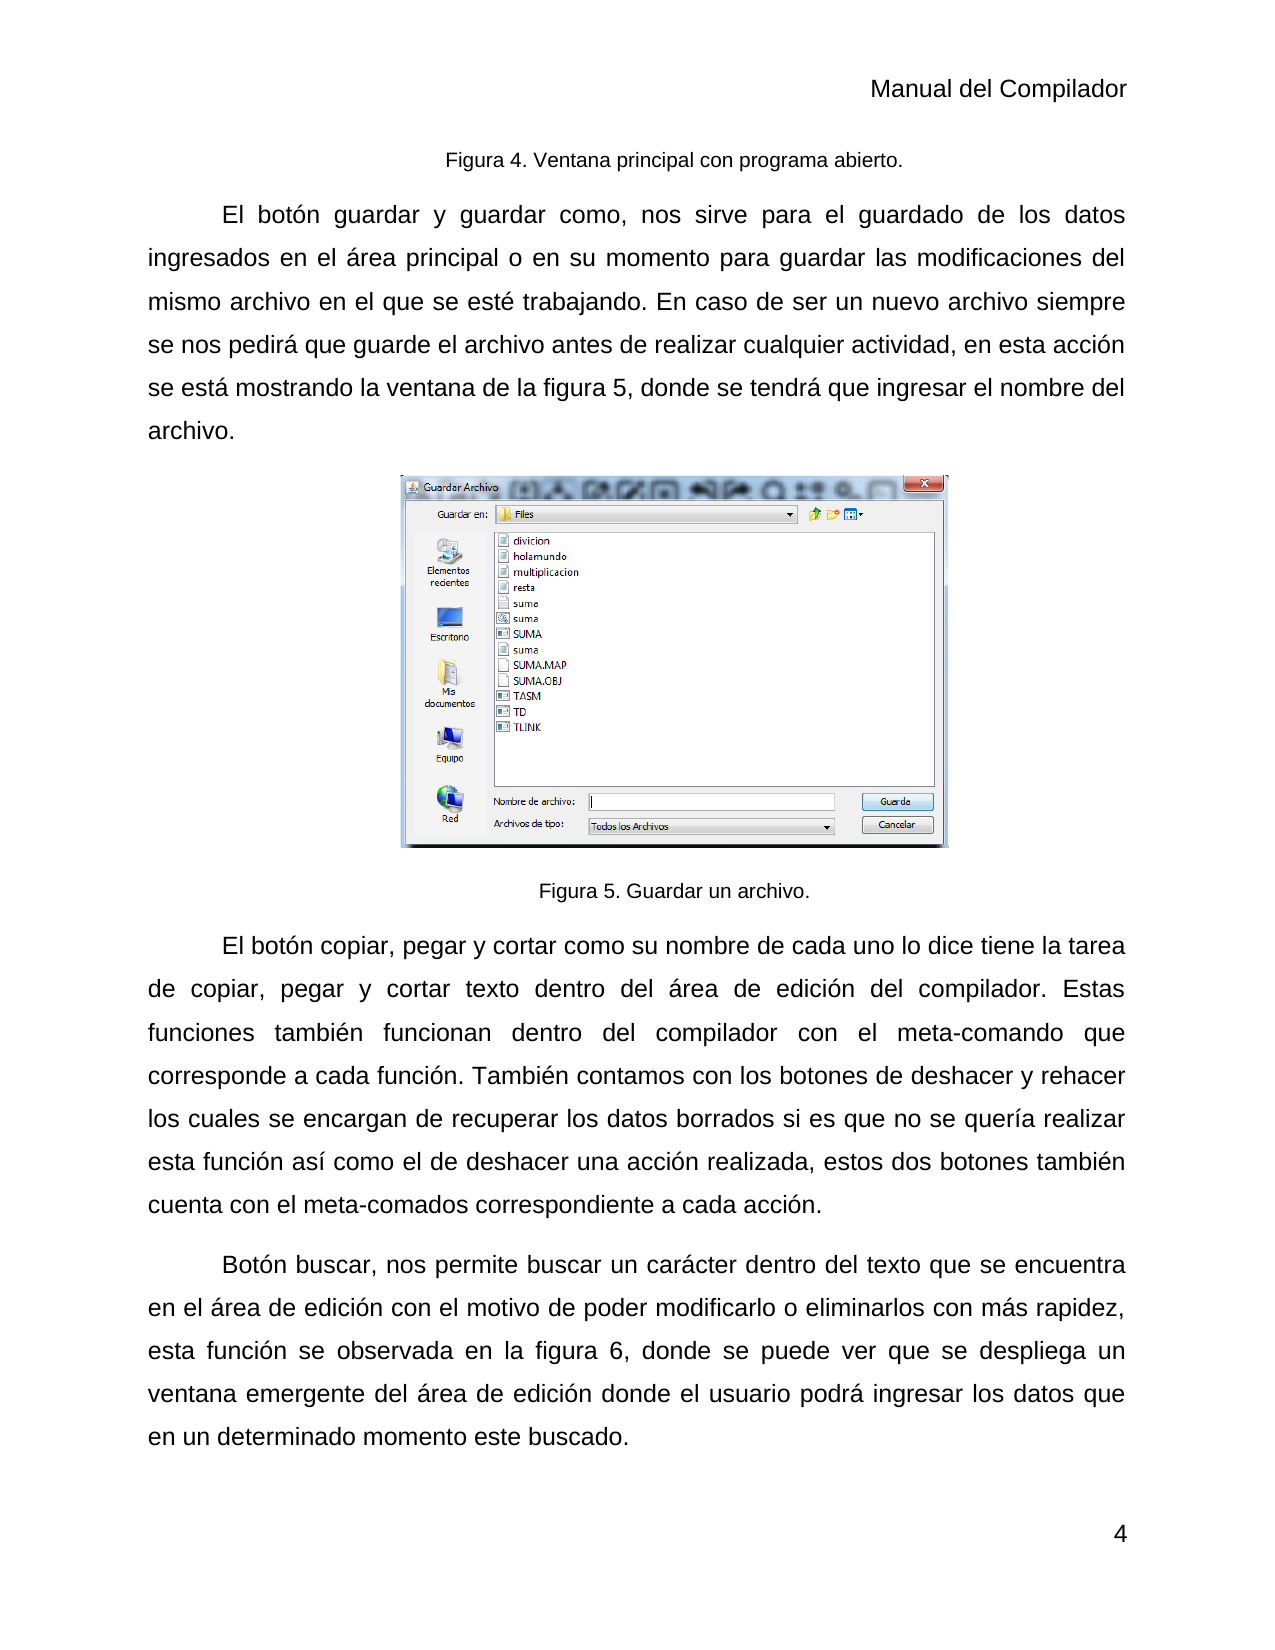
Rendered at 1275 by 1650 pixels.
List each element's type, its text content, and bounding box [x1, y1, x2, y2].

text Figura 5. Guardar un archivo. [222, 879, 1127, 903]
text Figura 4. Ventana principal con programa abierto. [222, 148, 1127, 172]
text El botón guardar y guardar como, nos sirve para el guardado de los datos ingresados en el área principal o en su momento para guardar las modificaciones del mismo archivo en el que se esté trabajando. En caso de ser un nuevo archivo siempre se nos pedirá que guarde el archivo antes de realizar cualquier actividad, en esta acción se está mostrando la ventana de la figura 5, donde se tendrá que ingresar el nombre del archivo. [148, 200, 1127, 445]
picture [400, 475, 949, 848]
text El botón copiar, pegar y cortar como su nombre de cada uno lo dice tiene la tarea de copiar, pegar y cortar texto dentro del área de edición del compilador. Estas funciones también funcionan dentro del compilador con el meta-comando que corresponde a cada función. También contamos con los botones de deshacer y rehacer los cuales se encargan de recuperar los datos borrados si es que no se quería realizar esta función así como el de deshacer una acción realizada, estos dos botones también cuenta con el meta-comados correspondiente a cada acción. [148, 931, 1127, 1219]
text Botón buscar, nos permite buscar un carácter dentro del texto que se encuentra en el área de edición con el motivo de poder modificarlo o eliminarlos con más rapidez, esta función se observada en la figura 6, donde se puede ver que se despliega un ventana emergente del área de edición donde el usuario podrá ingresar los datos que en un determinado momento este buscado. [148, 1250, 1127, 1451]
